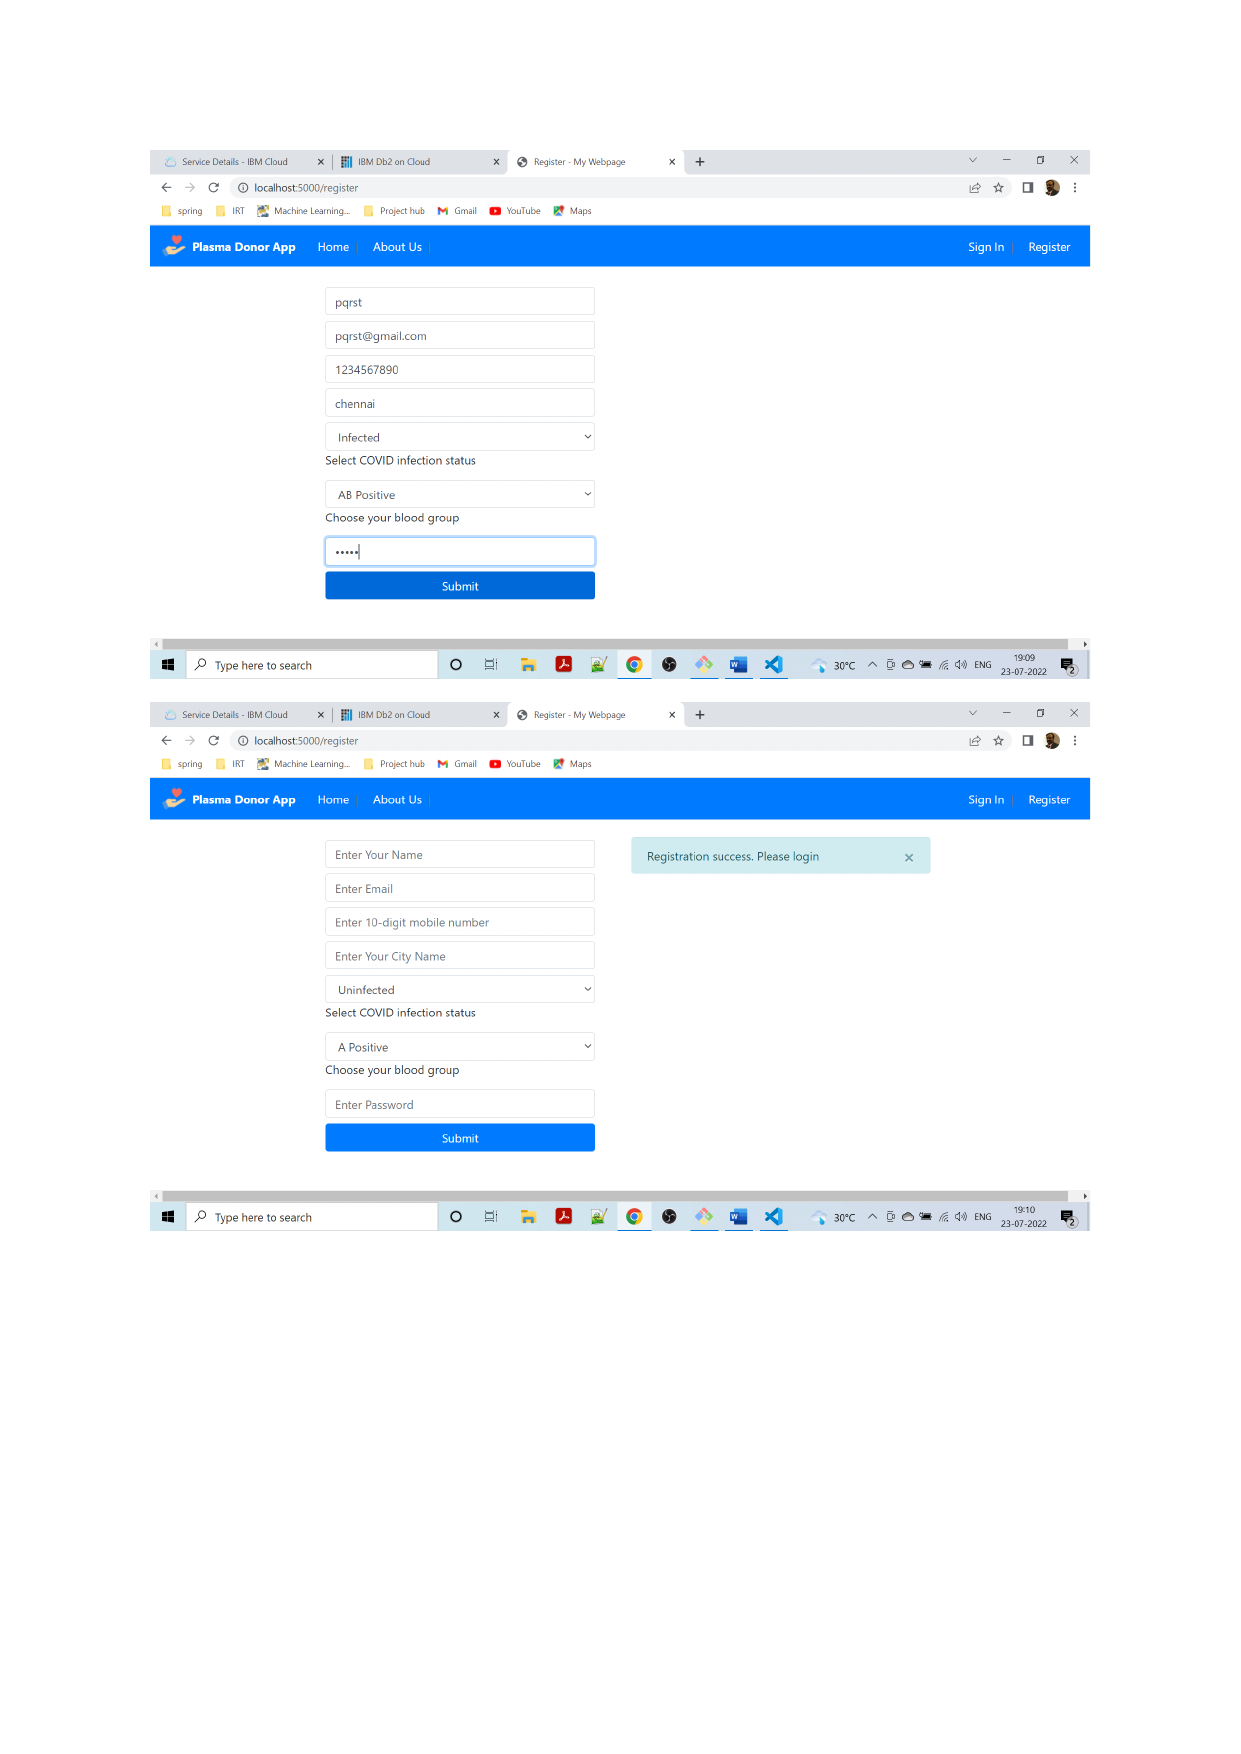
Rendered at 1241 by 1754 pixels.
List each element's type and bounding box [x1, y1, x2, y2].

picture [150, 150, 1091, 679]
picture [150, 702, 1091, 1231]
